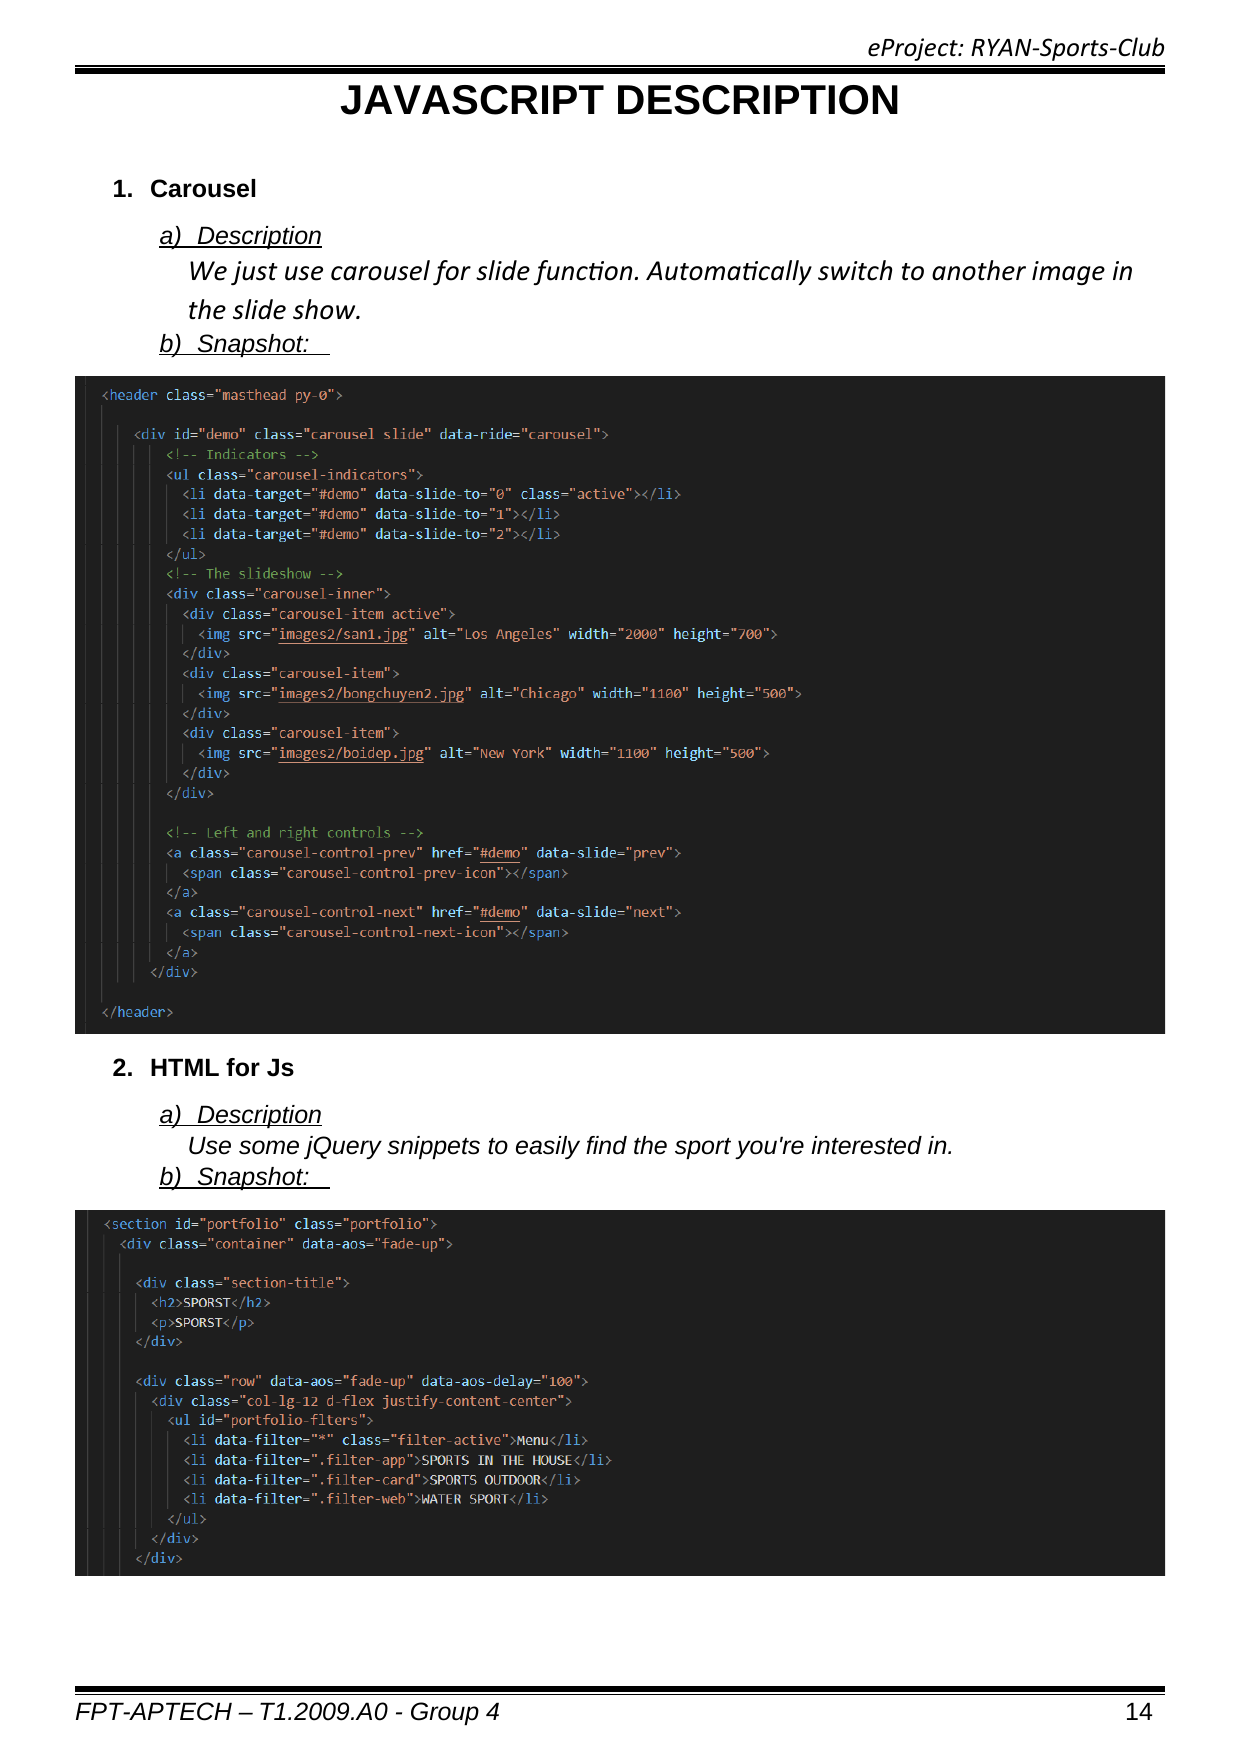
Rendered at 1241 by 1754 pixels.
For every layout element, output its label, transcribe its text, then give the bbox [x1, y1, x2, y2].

list Description [159, 1100, 1165, 1129]
list We just use carousel for slide function. Automatically switch to another image in the slide show. [187, 252, 1165, 326]
subtitle HTML for Js [112, 1053, 1165, 1081]
subtitle JAVASCRIPT DESCRIPTION [75, 75, 1165, 123]
picture [75, 376, 1166, 1034]
list Description [159, 221, 1165, 250]
list Snapshot: [159, 1162, 1165, 1191]
picture [75, 1210, 1166, 1576]
list Use some jQuery snippets to easily find the sport you're interested in. [187, 1131, 1165, 1160]
list Snapshot: [159, 329, 1165, 358]
subtitle Carousel [112, 173, 1165, 202]
